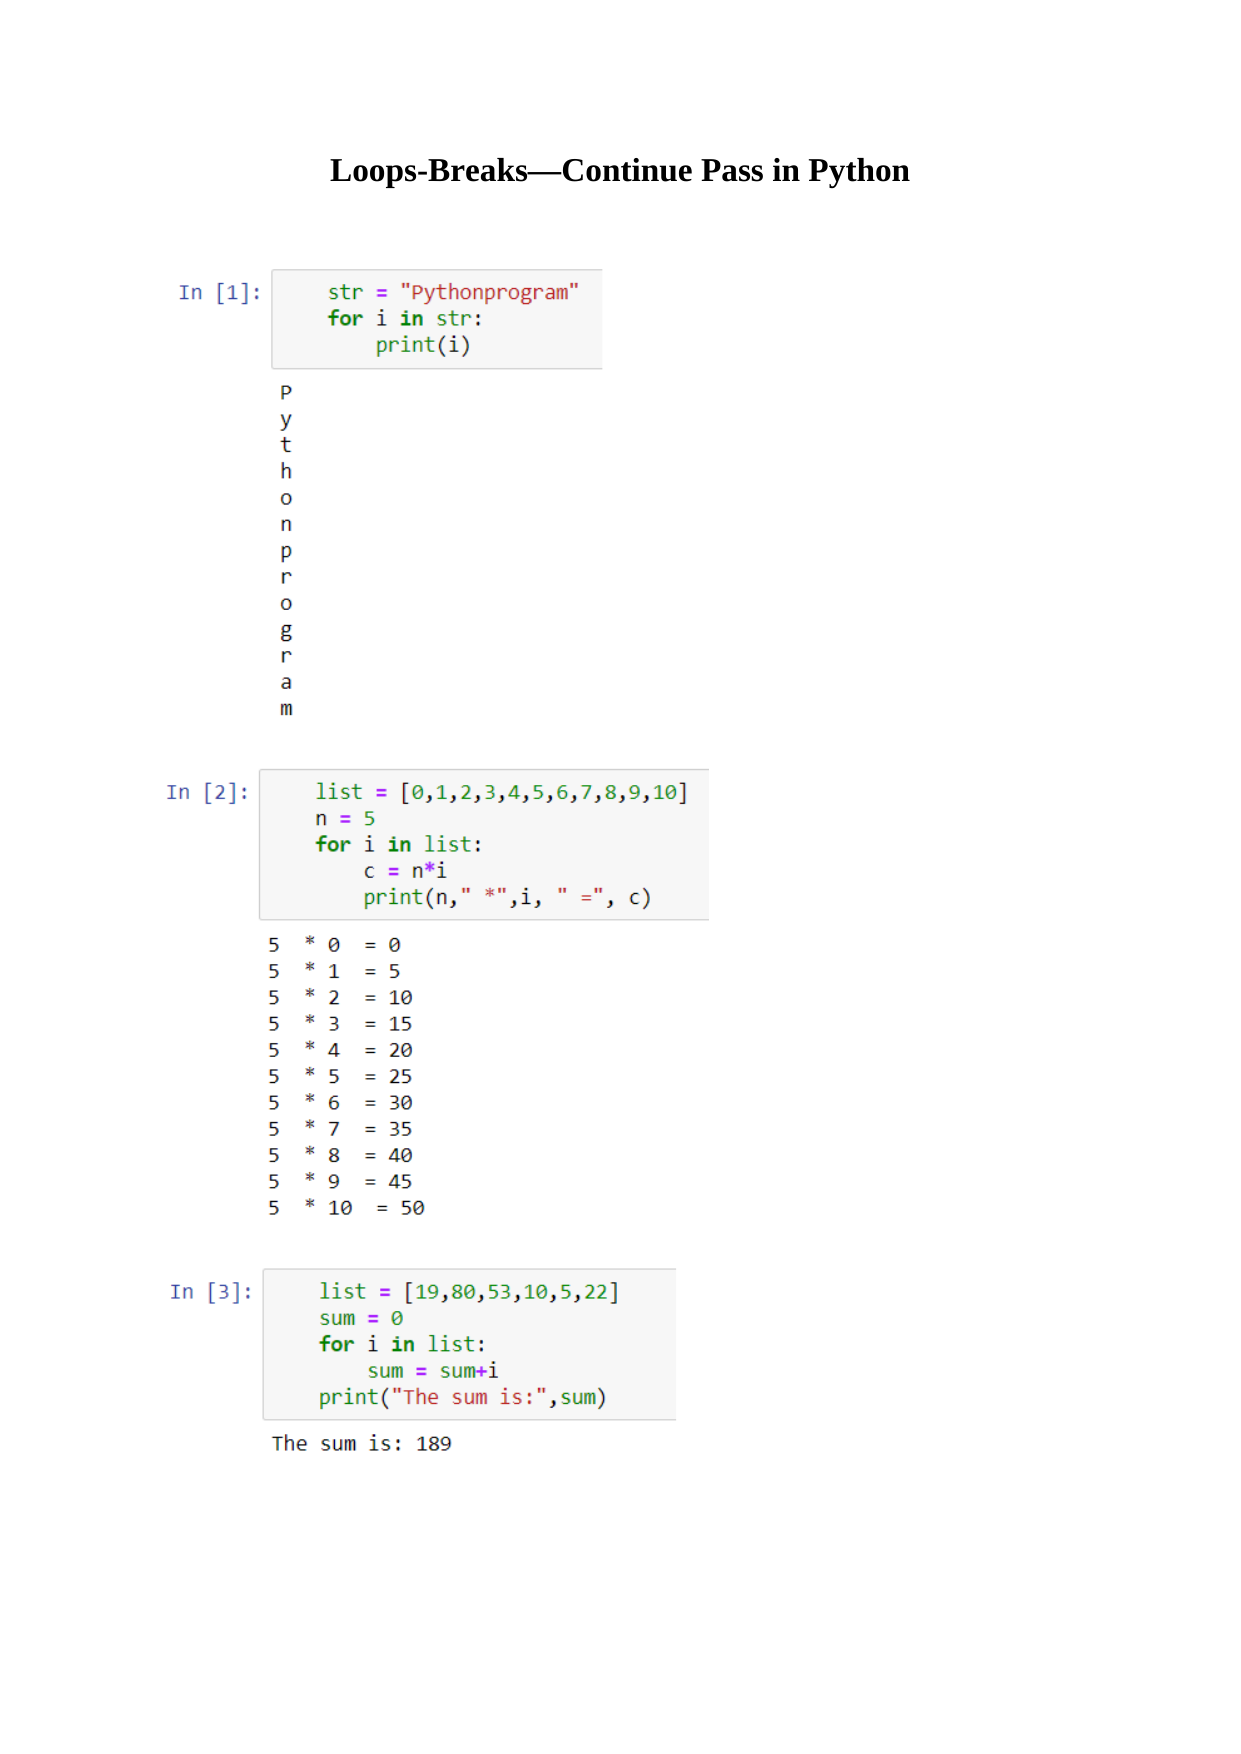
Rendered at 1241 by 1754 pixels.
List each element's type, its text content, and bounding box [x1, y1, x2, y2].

picture [150, 1256, 677, 1467]
picture [150, 749, 709, 1236]
text Loops-Breaks—Continue Pass in Python [150, 150, 1090, 188]
picture [150, 268, 603, 729]
